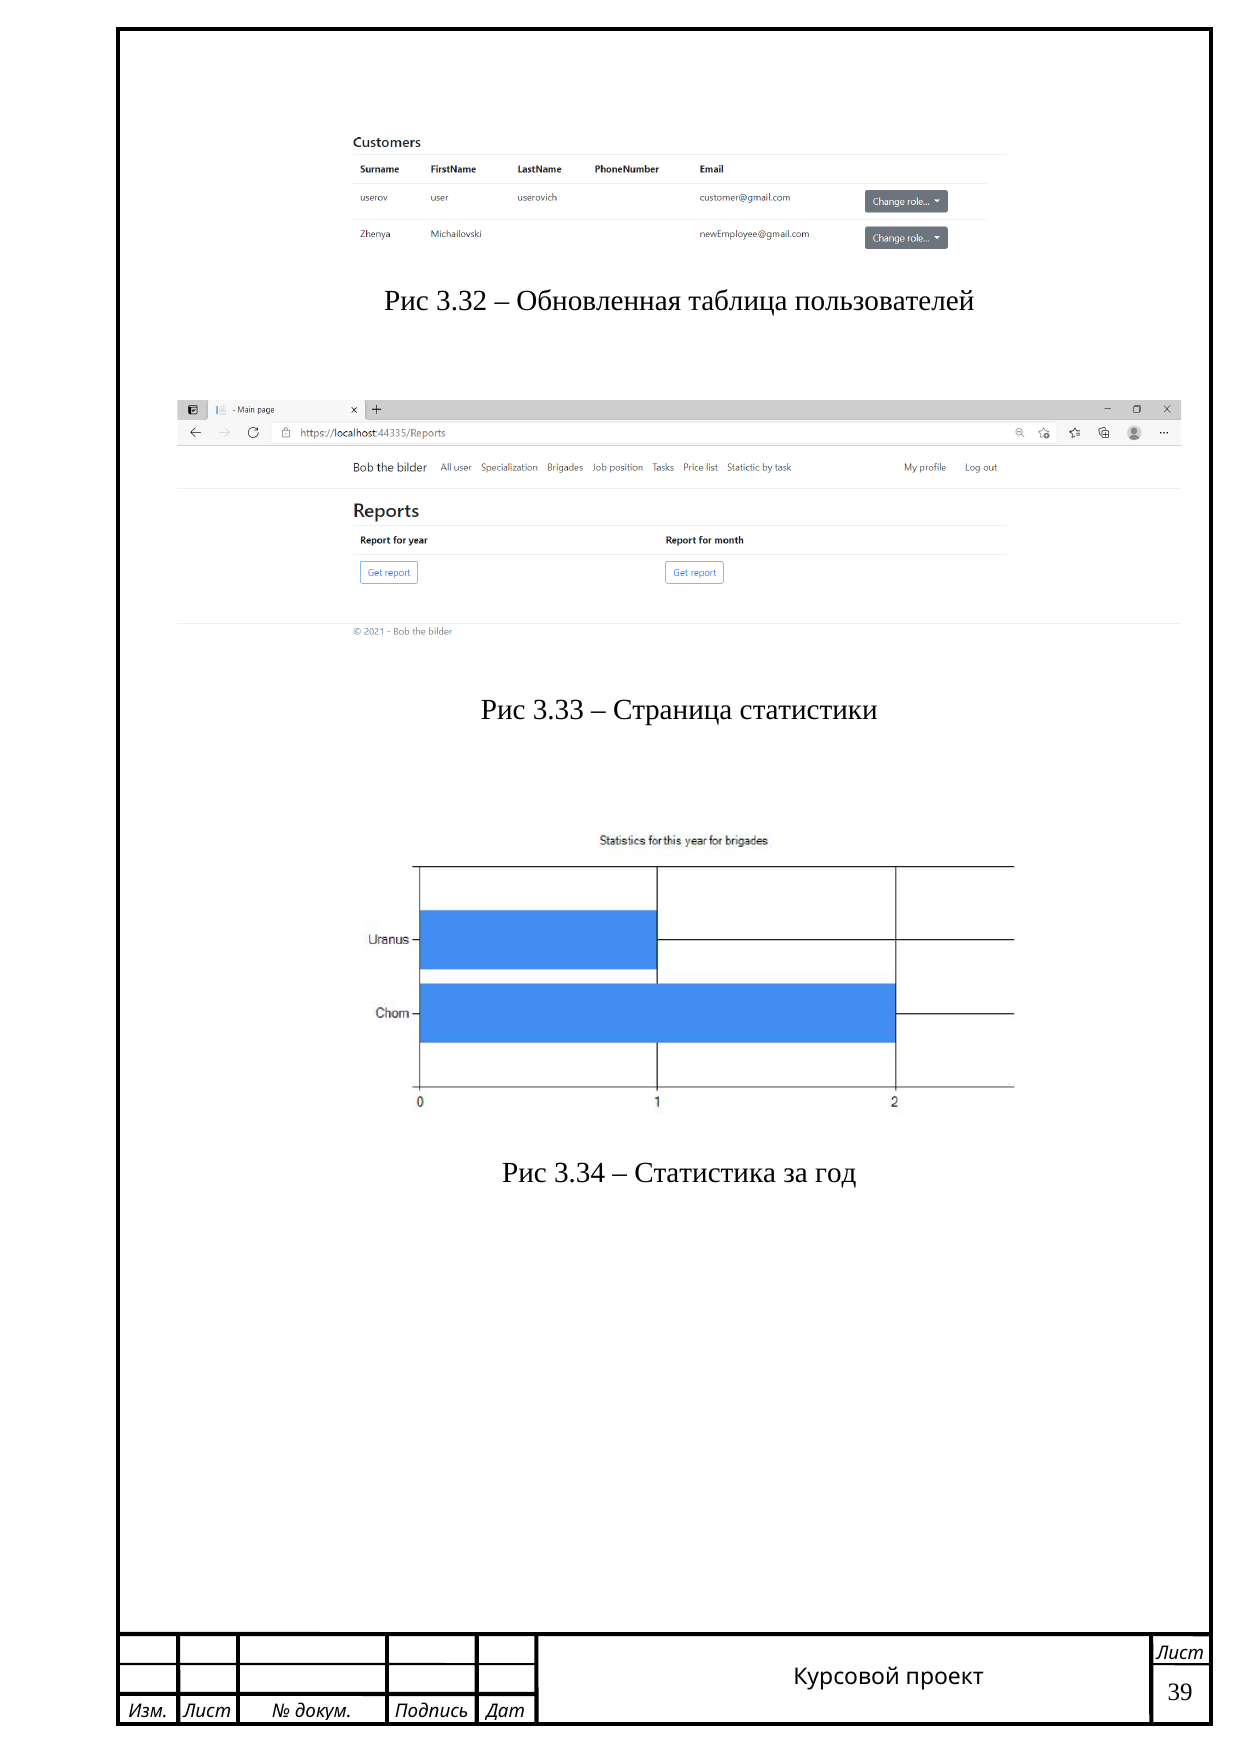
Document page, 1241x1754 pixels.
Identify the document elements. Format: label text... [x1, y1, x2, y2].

text Рис 3.32 – Обновленная таблица пользователей [177, 283, 1181, 316]
text Рис 3.34 – Статистика за год [177, 1155, 1181, 1189]
text Рис 3.33 – Страница статистики [177, 692, 1181, 726]
picture [177, 118, 1182, 253]
picture [332, 826, 1026, 1125]
picture [177, 400, 1182, 662]
